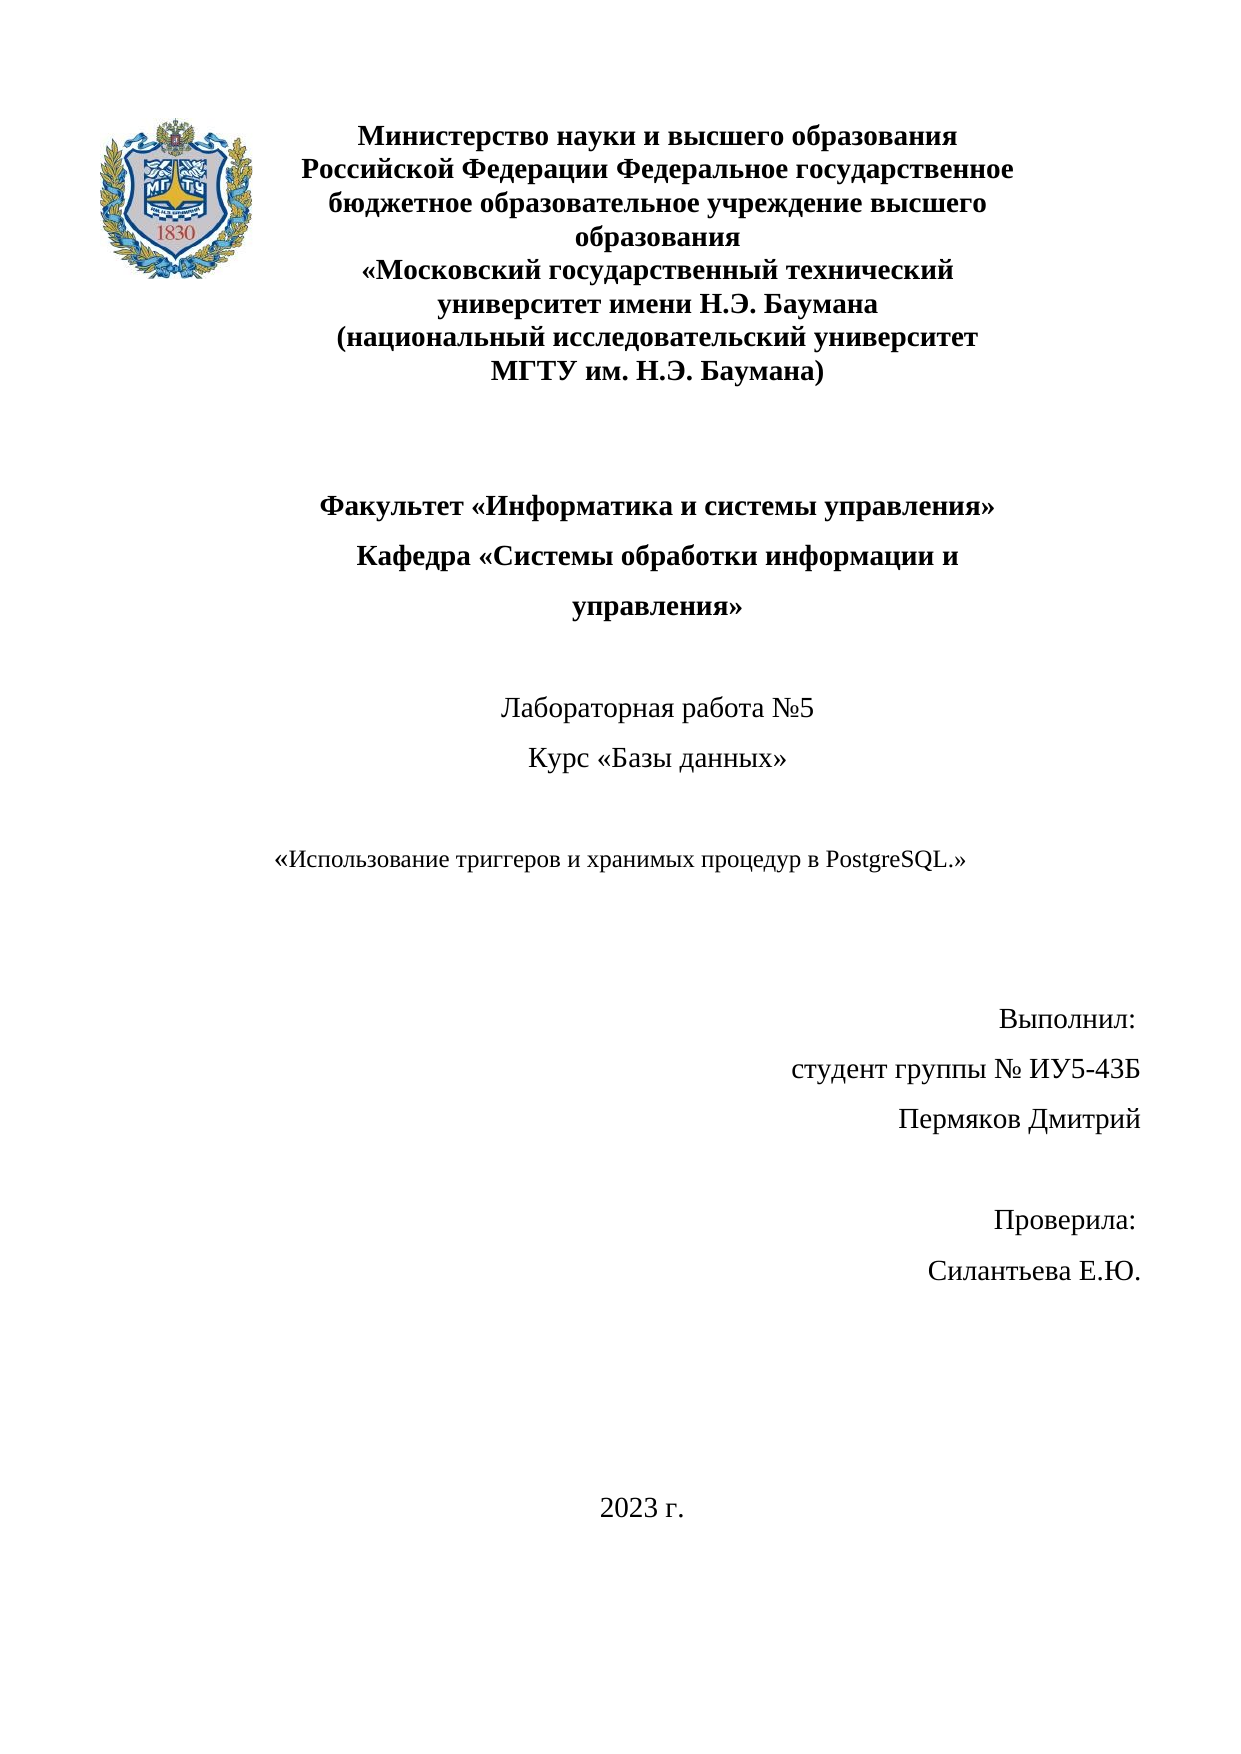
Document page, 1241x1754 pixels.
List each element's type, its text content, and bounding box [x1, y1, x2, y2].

text Проверила: [177, 1202, 1141, 1236]
text 2023 г. [0, 1490, 1240, 1523]
text студент группы № ИУ5-43Б [177, 1051, 1141, 1085]
text «Московский государственный технический университет имени Н.Э. Баумана [295, 252, 1019, 319]
text Министерство науки и высшего образования Российской Федерации Федеральное государственное бюджетное образовательное учреждение высшего образования [295, 118, 1019, 252]
picture [100, 118, 253, 279]
text Выполнил: [177, 1001, 1141, 1034]
text Пермяков Дмитрий [177, 1101, 1141, 1135]
text Силантьева Е.Ю. [177, 1253, 1141, 1286]
text (национальный исследовательский университет МГТУ им. Н.Э. Баумана) [295, 319, 1019, 387]
subtitle «Использование триггеров и хранимых процедур в PostgreSQL.» [0, 841, 1240, 874]
text Факультет «Информатика и системы управления» Кафедра «Системы обработки информации и управления» [295, 488, 1019, 622]
text Курс «Базы данных» [295, 740, 1019, 773]
text Лабораторная работа №5 [295, 690, 1019, 723]
